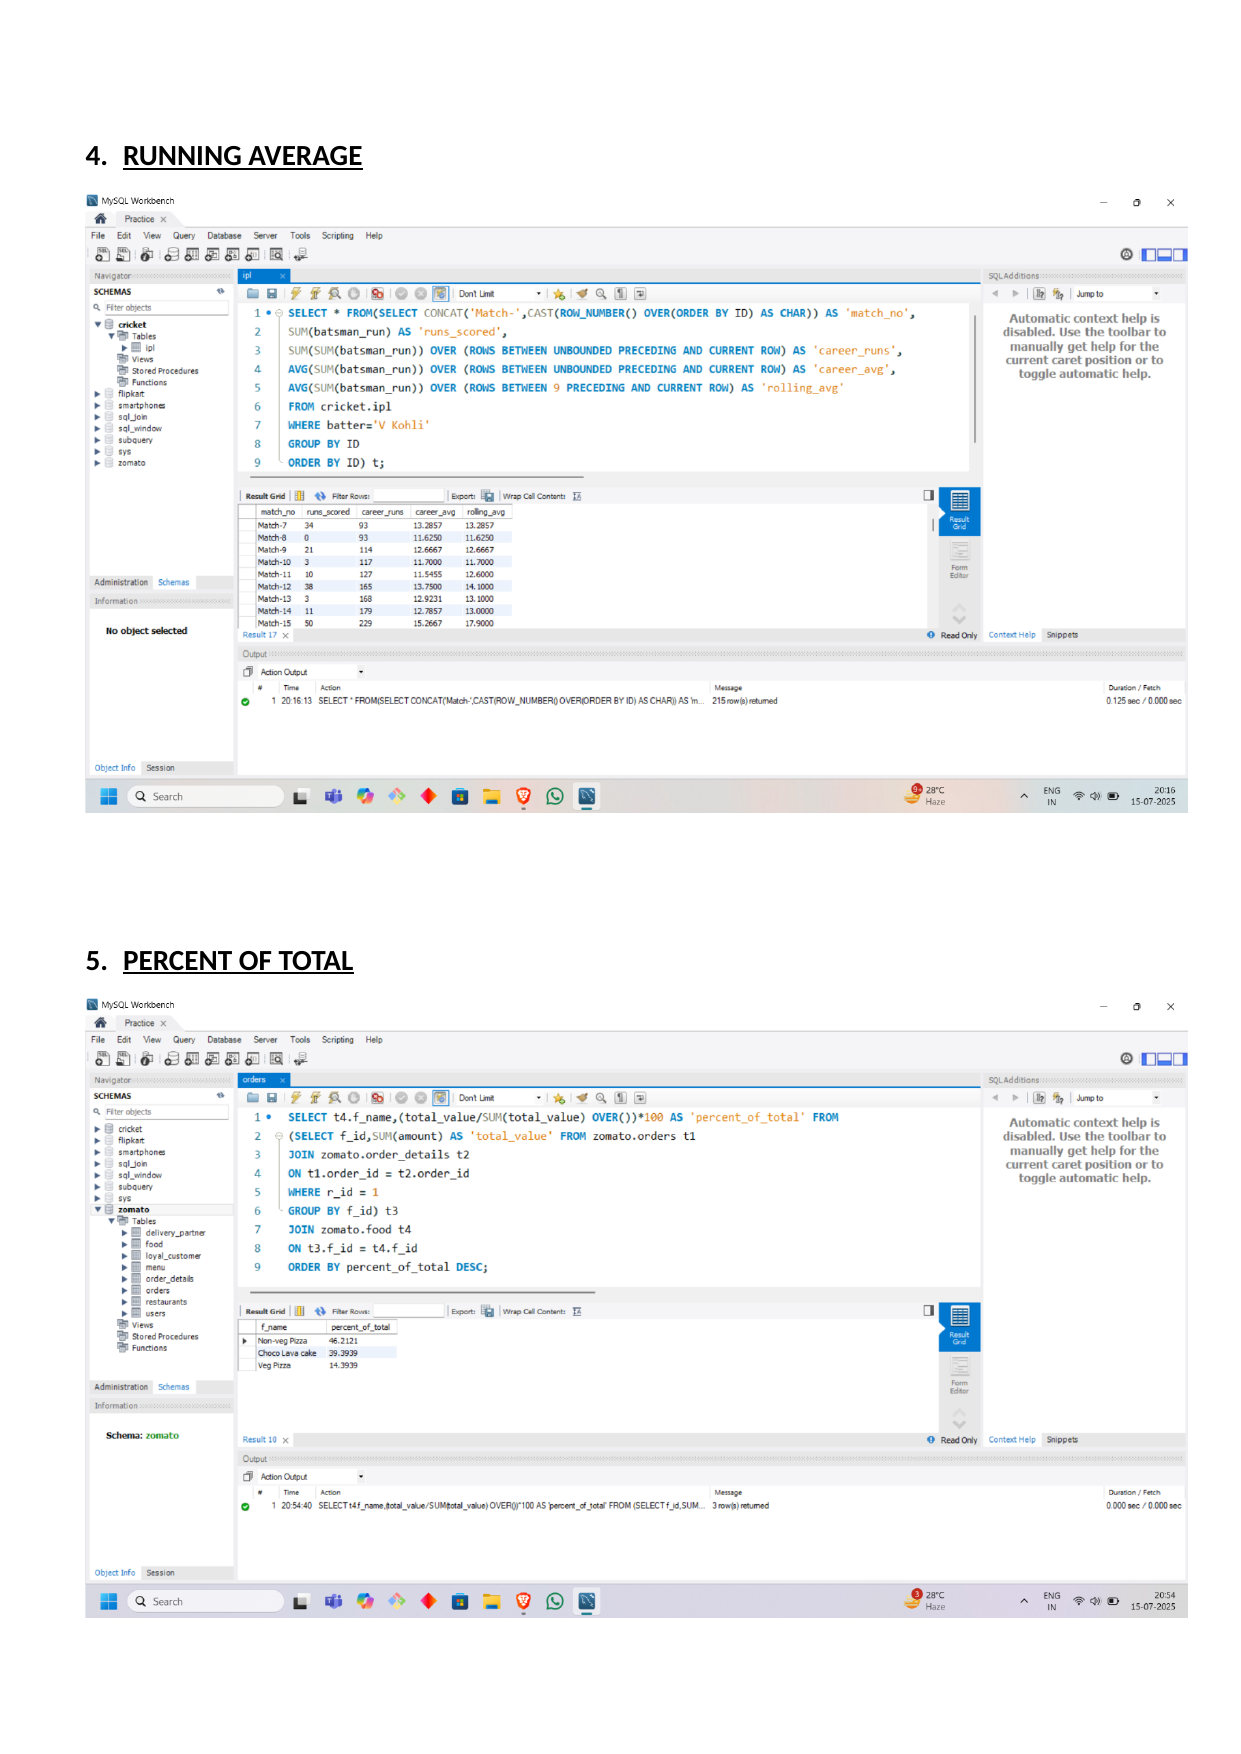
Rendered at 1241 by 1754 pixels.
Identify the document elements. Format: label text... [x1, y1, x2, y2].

list PERCENT OF TOTAL [85, 942, 1188, 977]
list RUNNING AVERAGE [85, 137, 1188, 173]
picture [85, 997, 1188, 1618]
picture [85, 192, 1188, 813]
